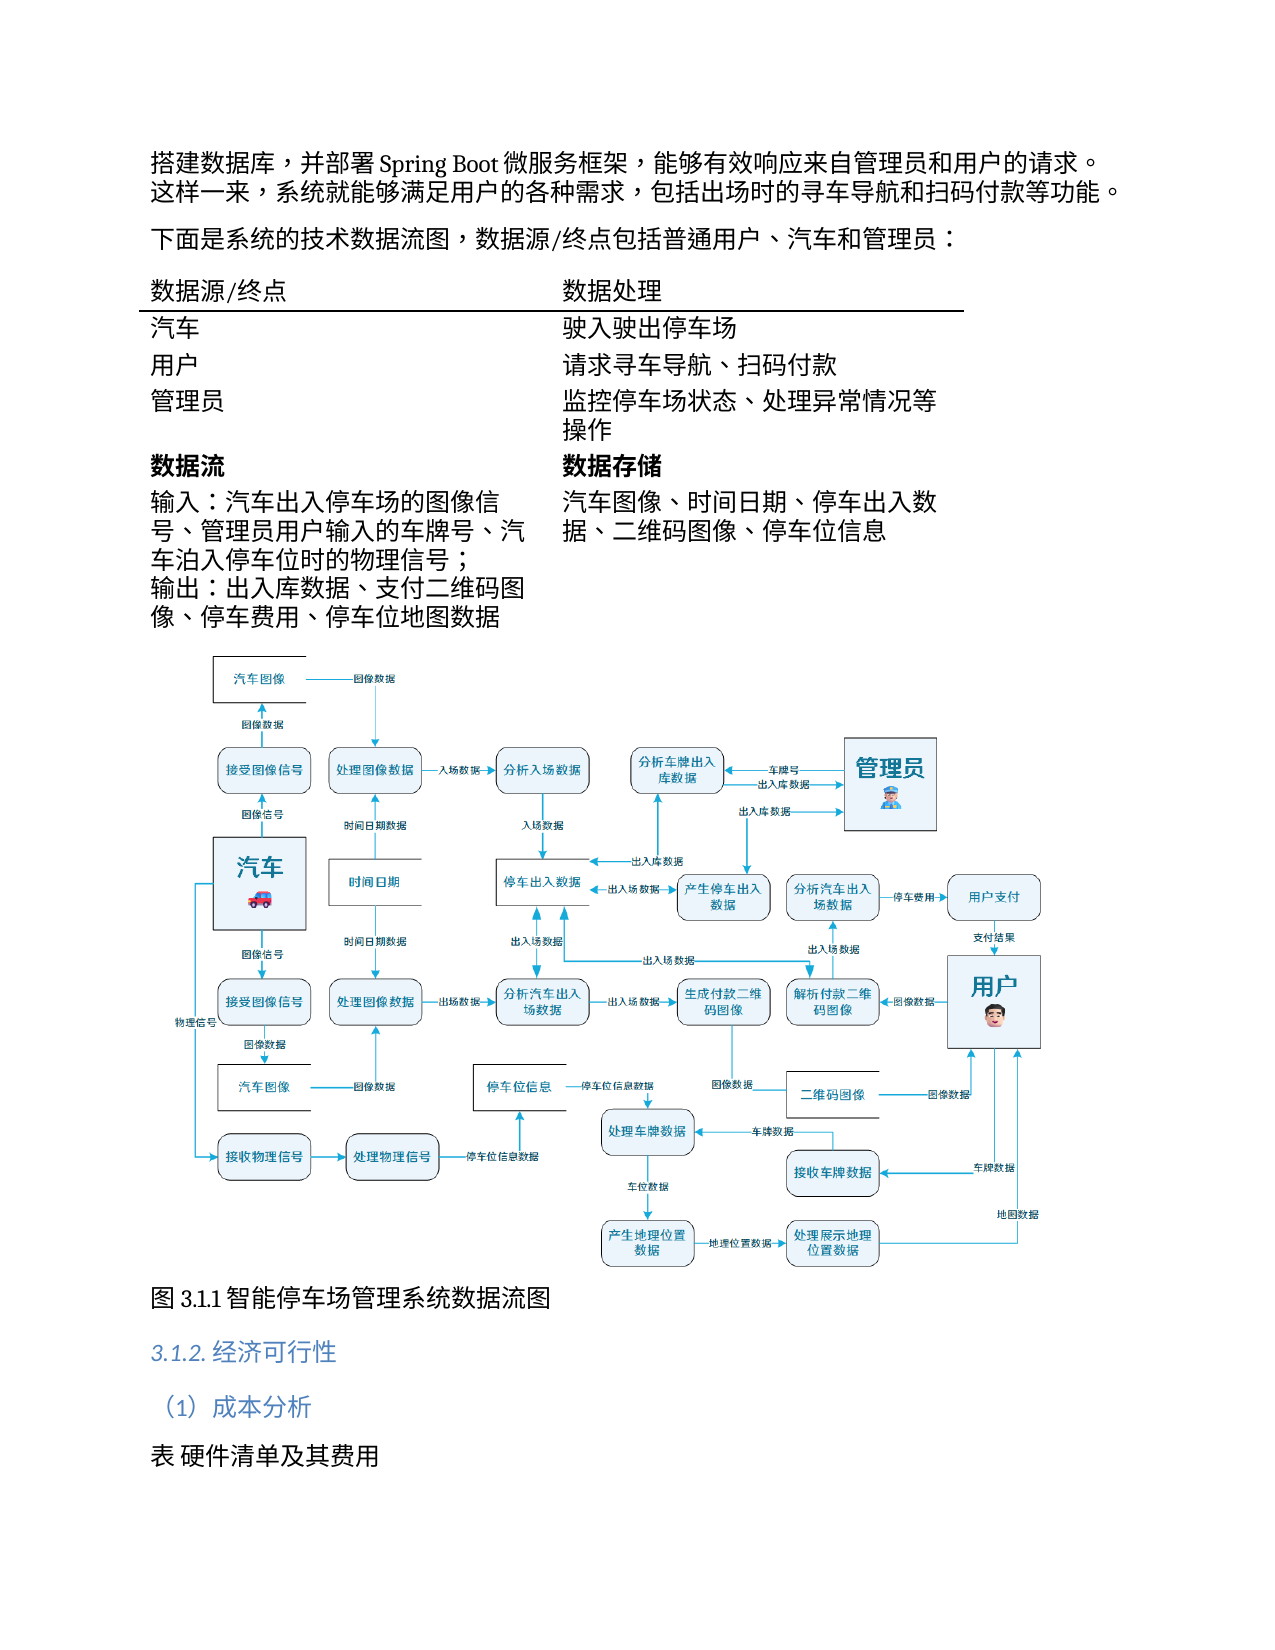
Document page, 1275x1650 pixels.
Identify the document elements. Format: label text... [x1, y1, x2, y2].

table_header 数据处理 [551, 274, 964, 310]
subtitle （1）成本分析 [150, 1390, 1125, 1424]
table_cell 管理员 [139, 384, 551, 449]
table_header 数据源/终点 [139, 274, 551, 310]
table_cell 汽车图像、时间日期、停车出入数据、二维码图像、停车位信息 [551, 485, 964, 637]
table_cell 驶入驶出停车场 [551, 312, 964, 348]
text 下面是系统的技术数据流图，数据源/终点包括普通用户、汽车和管理员： [150, 226, 1125, 255]
text 表 硬件清单及其费用 [150, 1442, 1125, 1471]
table_cell 汽车 [139, 312, 551, 348]
subtitle 3.1.2. 经济可行性 [150, 1335, 1125, 1369]
table_cell 用户 [139, 348, 551, 384]
table_cell 请求寻车导航、扫码付款 [551, 348, 964, 384]
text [150, 150, 1125, 207]
table_cell 输入：汽车出入停车场的图像信号、管理员用户输入的车牌号、汽车泊入停车位时的物理信号； 输出：出入库数据、支付二维码图像、停车费用、停车位地图数据 [139, 485, 551, 637]
text 图 3.1.1 智能停车场管理系统数据流图 [150, 1285, 1125, 1314]
table_cell 数据流 [139, 449, 551, 485]
table_cell 数据存储 [551, 449, 964, 485]
picture [168, 655, 1044, 1267]
table_cell 监控停车场状态、处理异常情况等操作 [551, 384, 964, 449]
